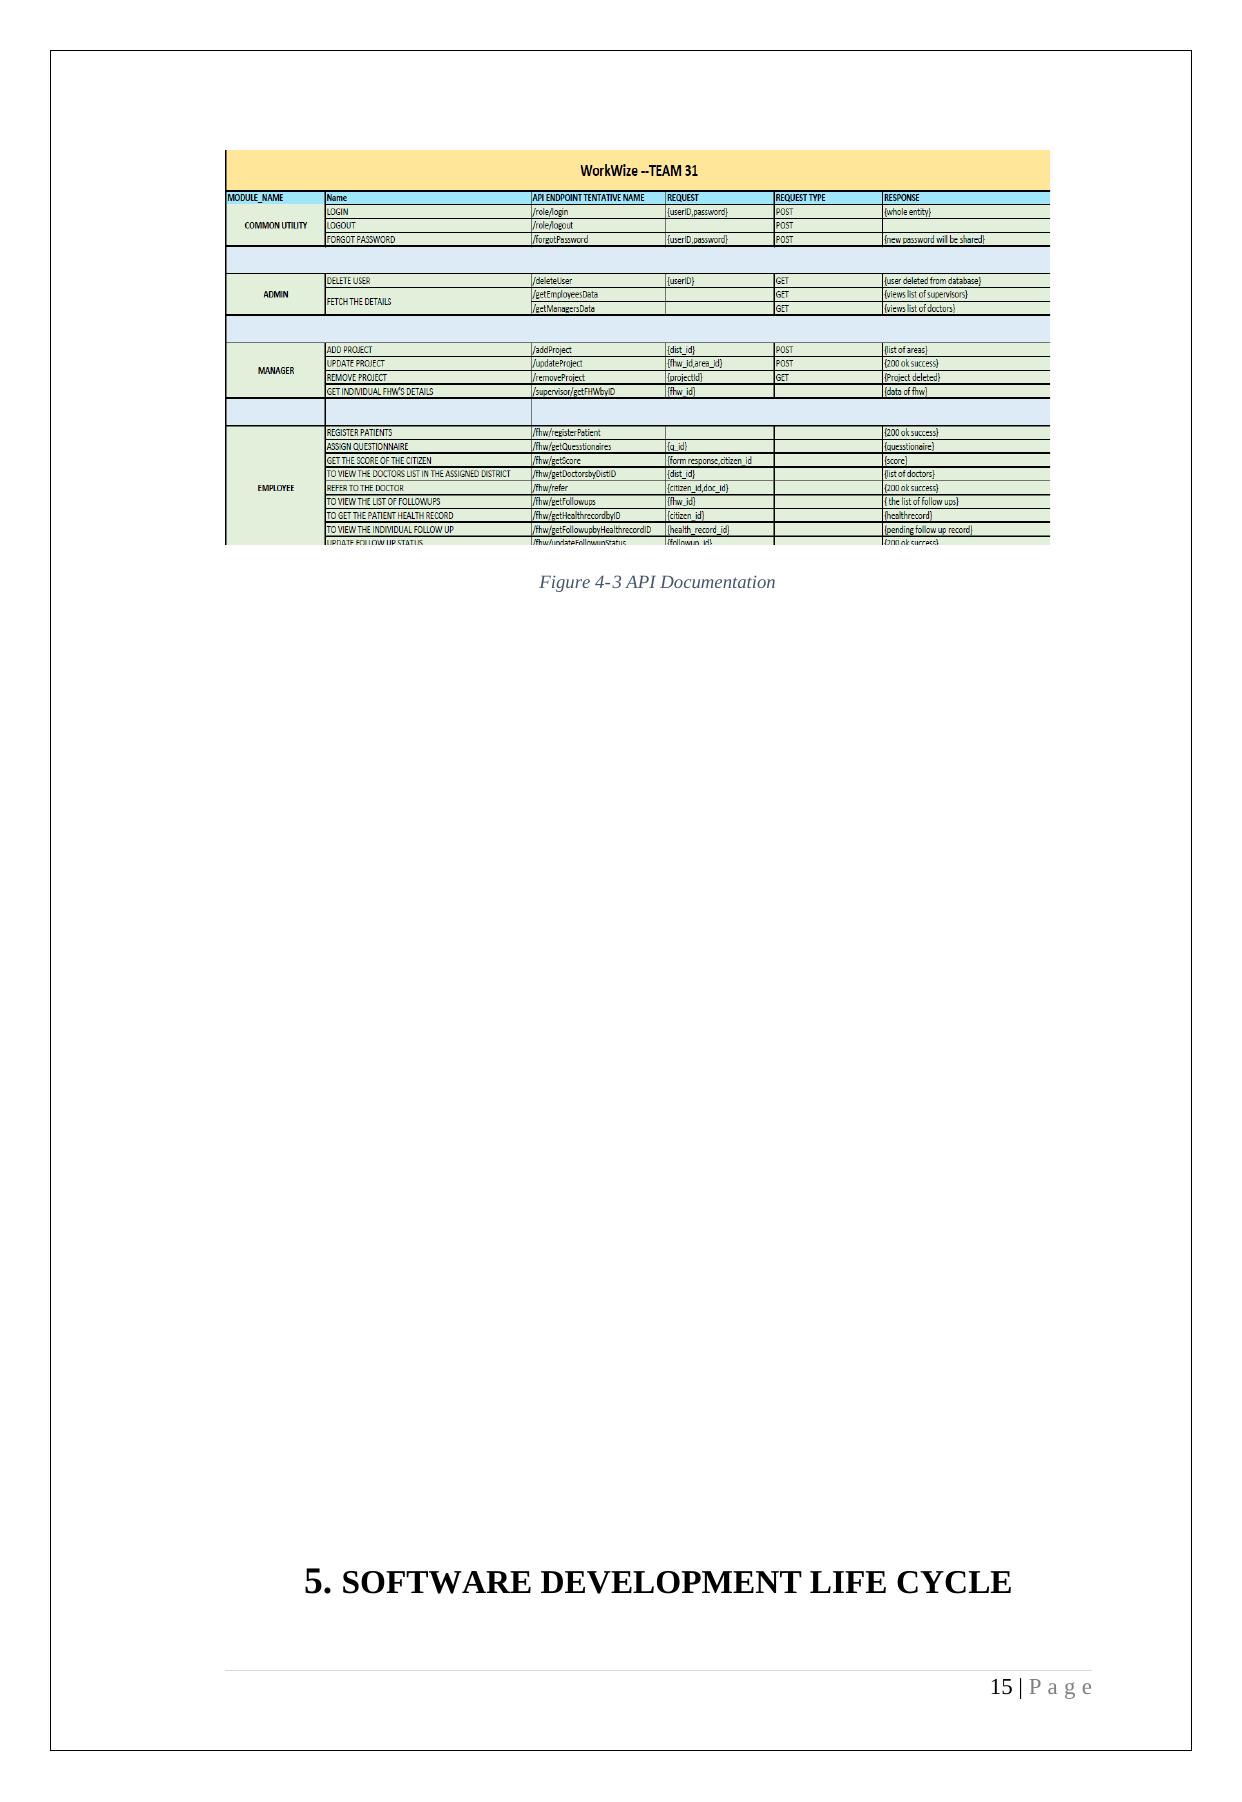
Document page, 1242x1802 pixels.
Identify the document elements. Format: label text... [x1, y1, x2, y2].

picture [225, 150, 1050, 545]
subtitle SOFTWARE DEVELOPMENT LIFE CYCLE [225, 1558, 1092, 1602]
text Figure 4-3 API Documentation [225, 571, 1092, 593]
